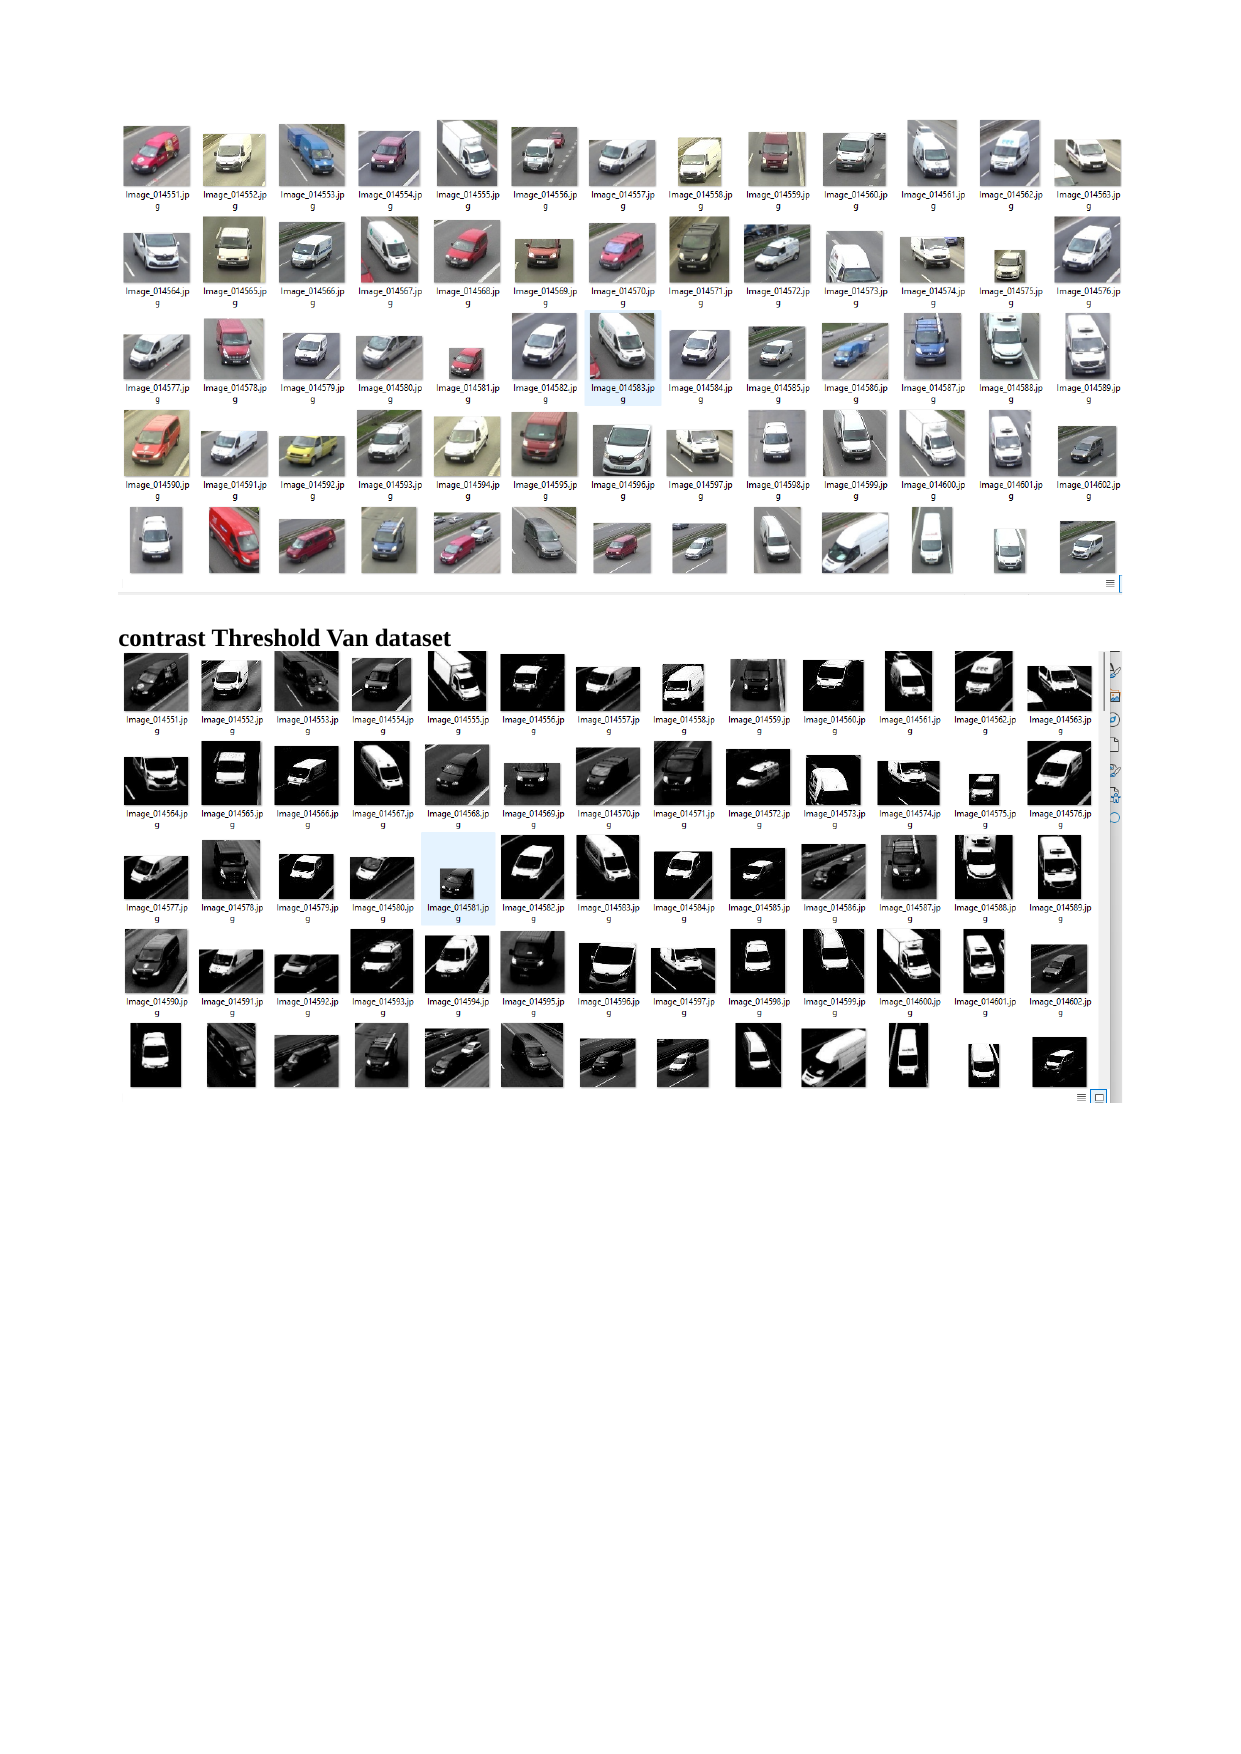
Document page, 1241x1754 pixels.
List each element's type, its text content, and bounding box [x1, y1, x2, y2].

picture [118, 118, 1123, 595]
picture [118, 651, 1123, 1103]
text contrast Threshold Van dataset [118, 623, 1122, 651]
